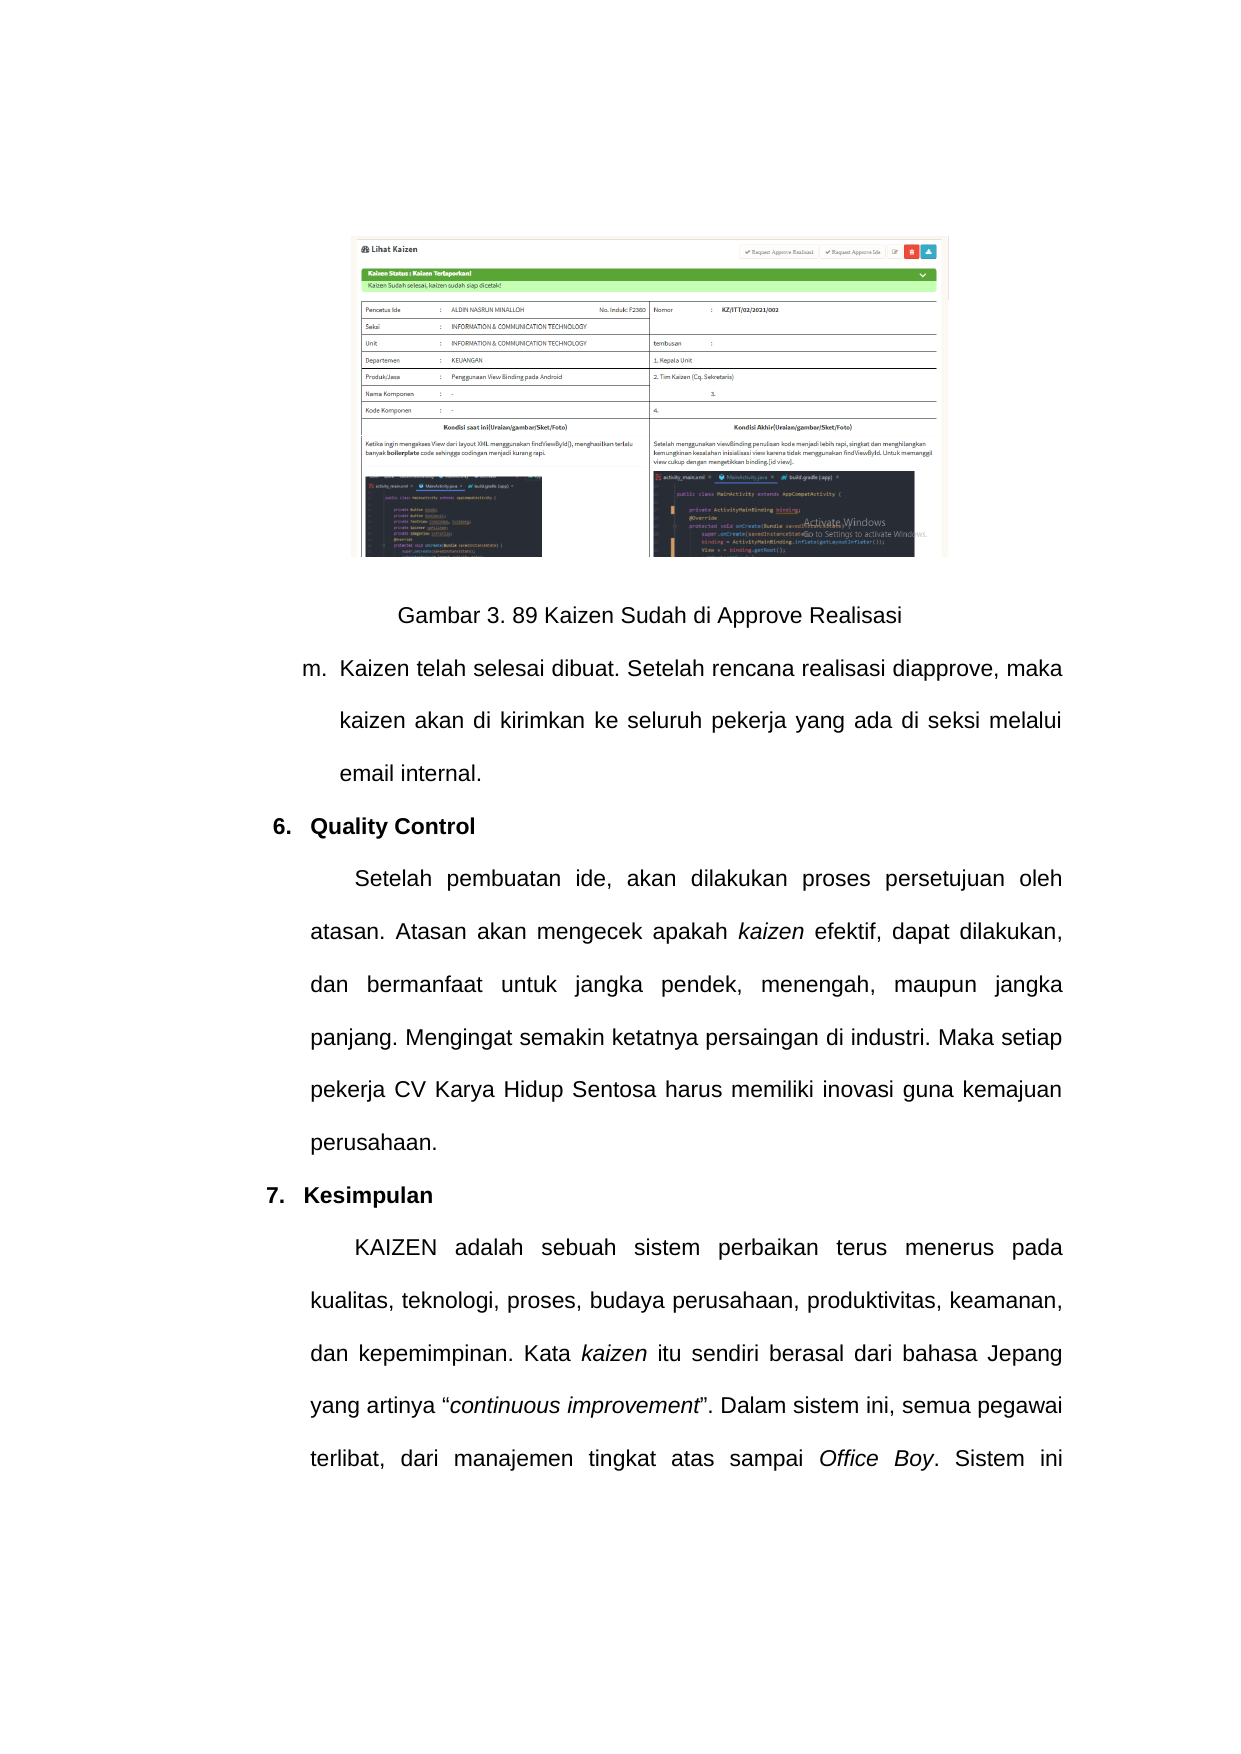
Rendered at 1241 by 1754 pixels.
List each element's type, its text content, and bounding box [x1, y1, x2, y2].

subtitle Kesimpulan [266, 1182, 1063, 1208]
subtitle Quality Control [273, 813, 1063, 839]
text Gambar 3. 89 Kaizen Sudah di Approve Realisasi [236, 602, 1063, 628]
picture [350, 236, 949, 557]
text Setelah pembuatan ide, akan dilakukan proses persetujuan oleh atasan. Atasan akan mengecek apakah kaizen efektif, dapat dilakukan, dan bermanfaat untuk jangka pendek, menengah, maupun jangka panjang. Mengingat semakin ketatnya persaingan di industri. Maka setiap pekerja CV Karya Hidup Sentosa harus memiliki inovasi guna kemajuan perusahaan. [310, 865, 1063, 1155]
list Kaizen telah selesai dibuat. Setelah rencana realisasi diapprove, maka kaizen akan di kirimkan ke seluruh pekerja yang ada di seksi melalui email internal. [302, 654, 1063, 786]
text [310, 1234, 1063, 1471]
